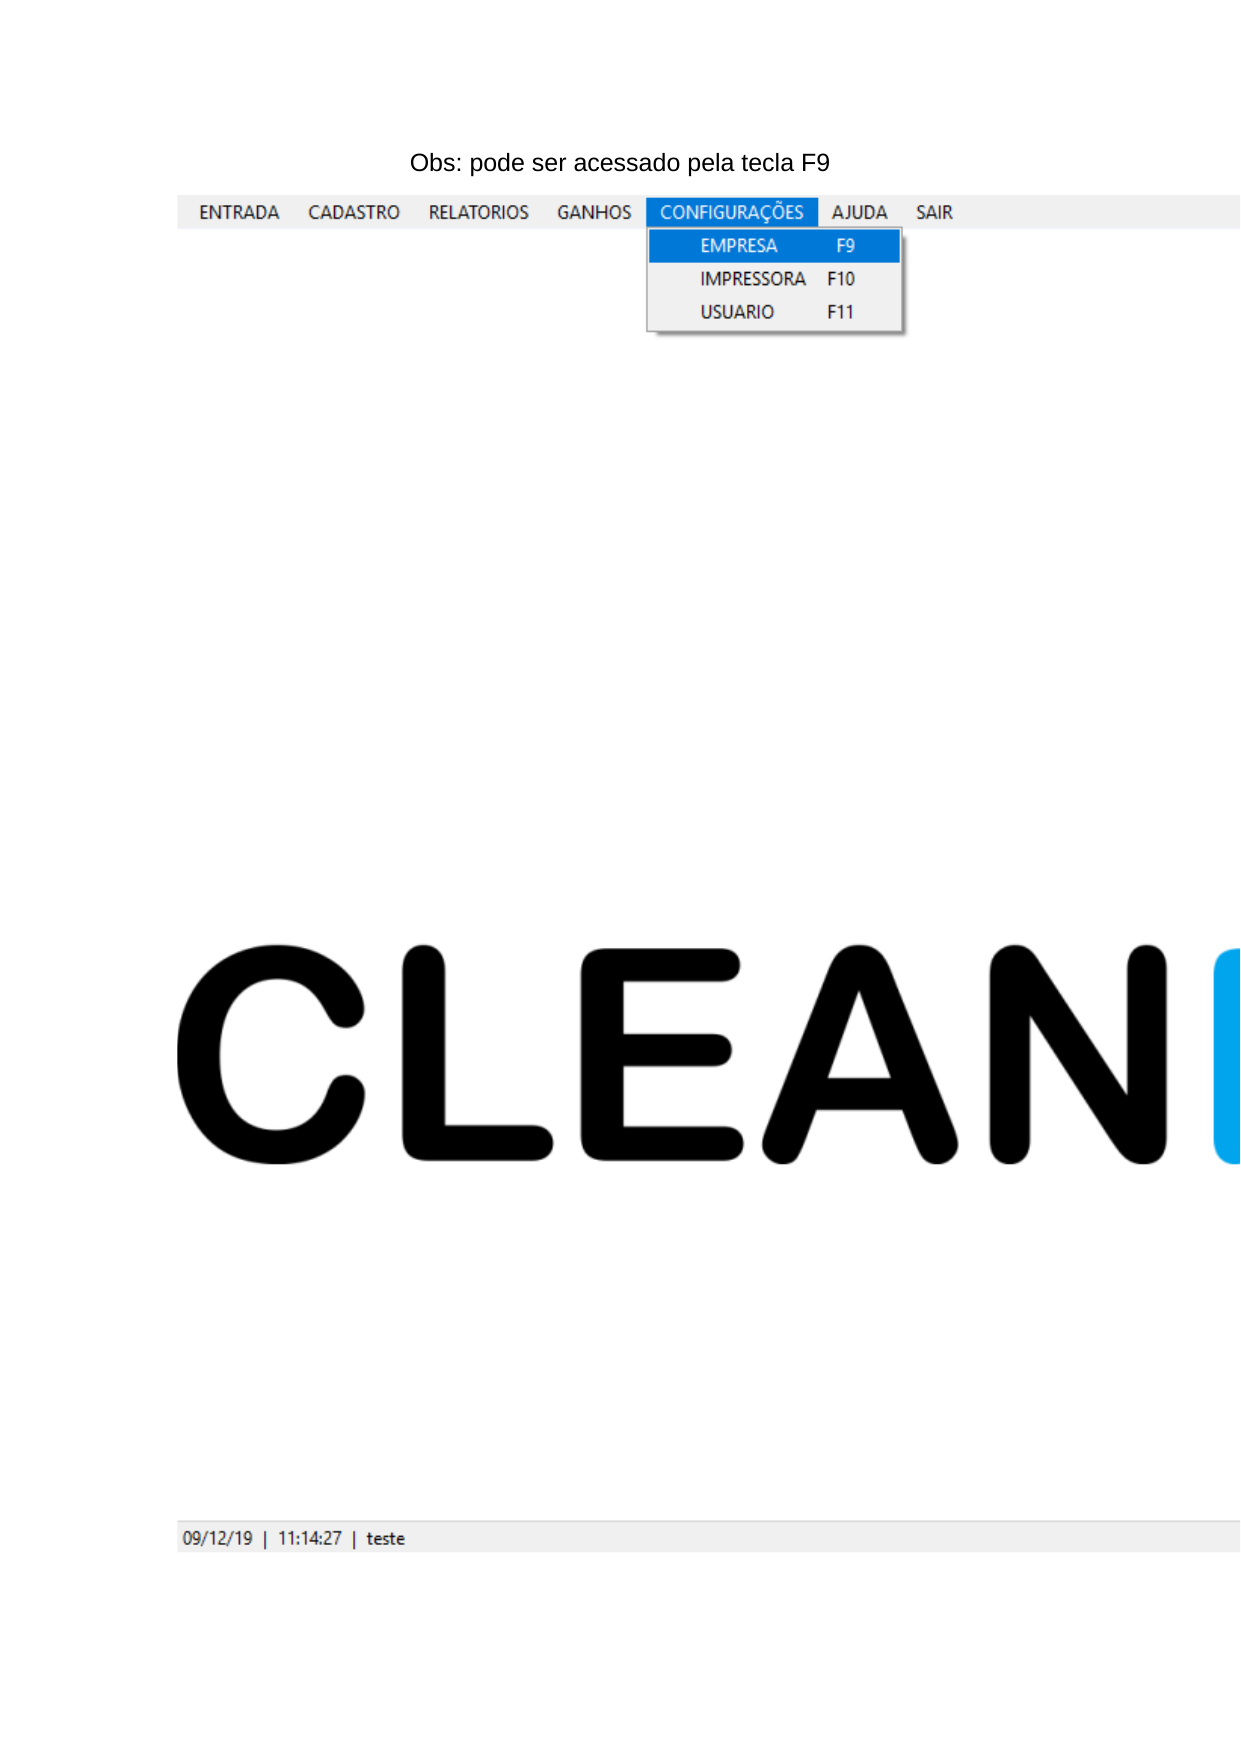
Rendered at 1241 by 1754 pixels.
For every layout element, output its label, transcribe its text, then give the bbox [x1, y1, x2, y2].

picture [177, 195, 1241, 1554]
text Obs: pode ser acessado pela tecla F9 [177, 148, 1063, 176]
